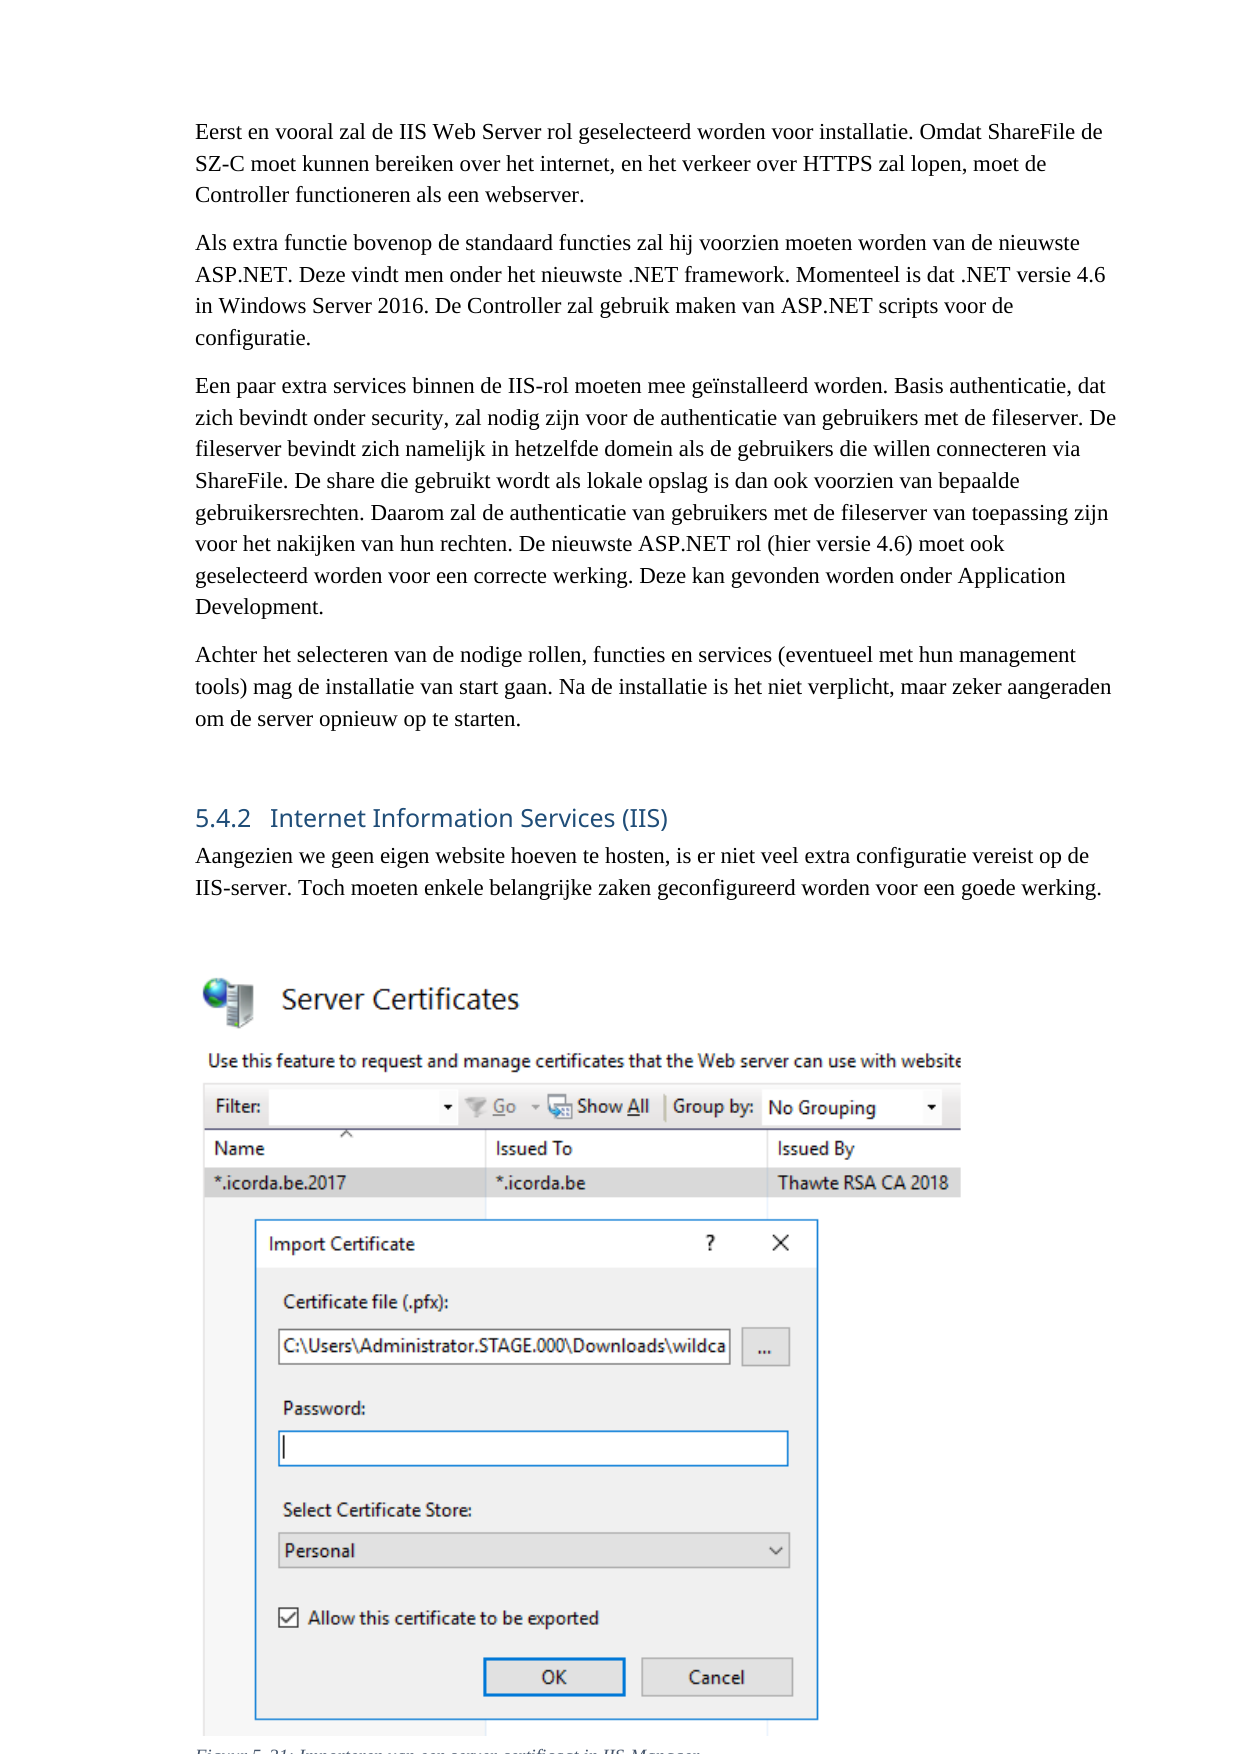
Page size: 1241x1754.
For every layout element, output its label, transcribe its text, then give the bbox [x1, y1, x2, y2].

text Een paar extra services binnen de IIS-rol moeten mee geïnstalleerd worden. Basis authenticatie, dat zich bevindt onder security, zal nodig zijn voor de authenticatie van gebruikers met de fileserver. De fileserver bevindt zich namelijk in hetzelfde domein als de gebruikers die willen connecteren via ShareFile. De share die gebruikt wordt als lokale opslag is dan ook voorzien van bepaalde gebruikersrechten. Daarom zal de authenticatie van gebruikers met de fileserver van toepassing zijn voor het nakijken van hun rechten. De nieuwste ASP.NET rol (hier versie 4.6) moet ook geselecteerd worden voor een correcte werking. Deze kan gevonden worden onder Application Development. [195, 372, 1122, 620]
subtitle Internet Information Services (IIS) [195, 801, 1122, 835]
text Als extra functie bovenop de standaard functies zal hij voorzien moeten worden van de nieuwste ASP.NET. Deze vindt men onder het nieuwste .NET framework. Momenteel is dat .NET versie 4.6 in Windows Server 2016. De Controller zal gebruik maken van ASP.NET scripts voor de configuratie. [195, 229, 1122, 351]
text Aangezien we geen eigen website hoeven te hosten, is er niet veel extra configuratie vereist op de IIS-server. Toch moeten enkele belangrijke zaken geconfigureerd worden voor een goede werking. [195, 842, 1122, 900]
picture [194, 969, 961, 1736]
text Eerst en vooral zal de IIS Web Server rol geselecteerd worden voor installatie. Omdat ShareFile de SZ-C moet kunnen bereiken over het internet, en het verkeer over HTTPS zal lopen, moet de Controller functioneren als een webserver. [195, 118, 1122, 208]
text Achter het selecteren van de nodige rollen, functies en services (eventueel met hun management tools) mag de installatie van start gaan. Na de installatie is het niet verplicht, maar zeker aangeraden om de server opnieuw op te starten. [195, 642, 1122, 731]
